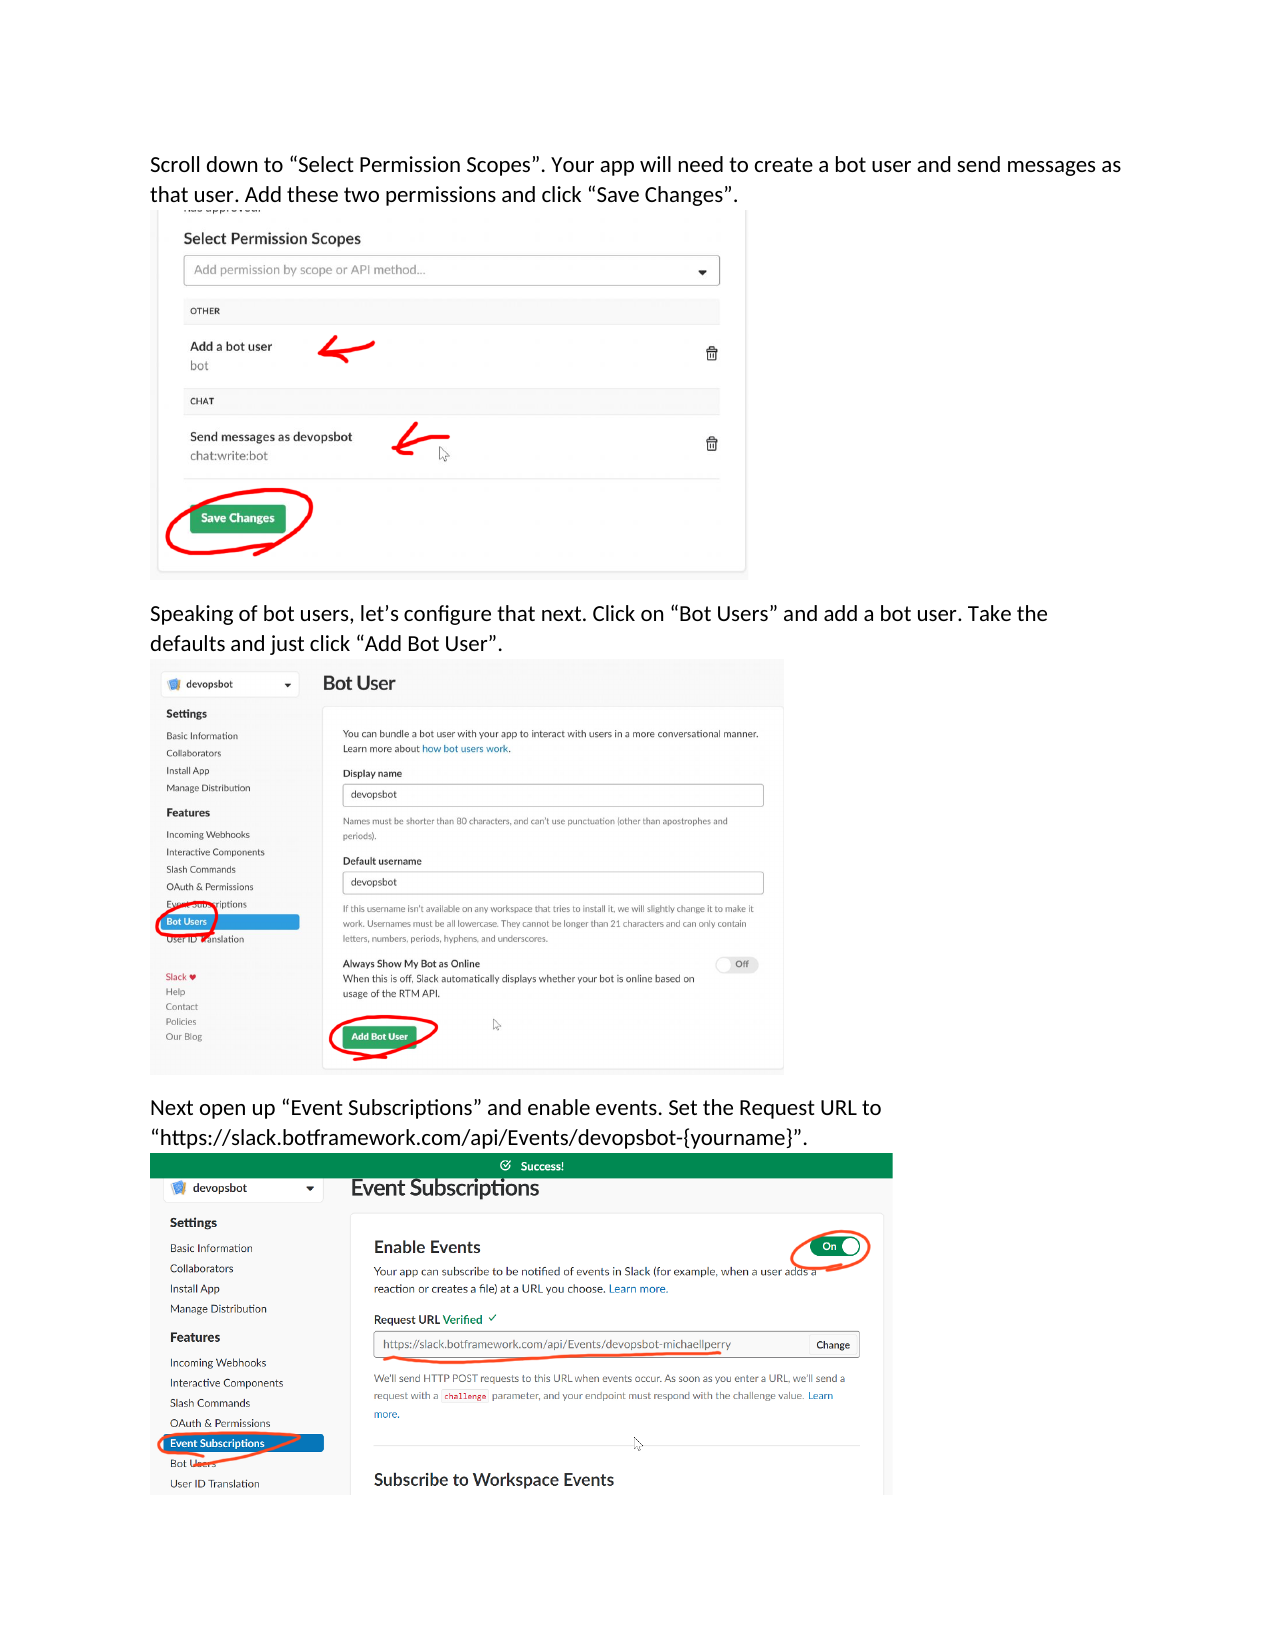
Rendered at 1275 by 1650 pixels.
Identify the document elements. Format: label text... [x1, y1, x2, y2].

picture [150, 1153, 893, 1495]
picture [150, 659, 784, 1075]
picture [150, 210, 749, 580]
